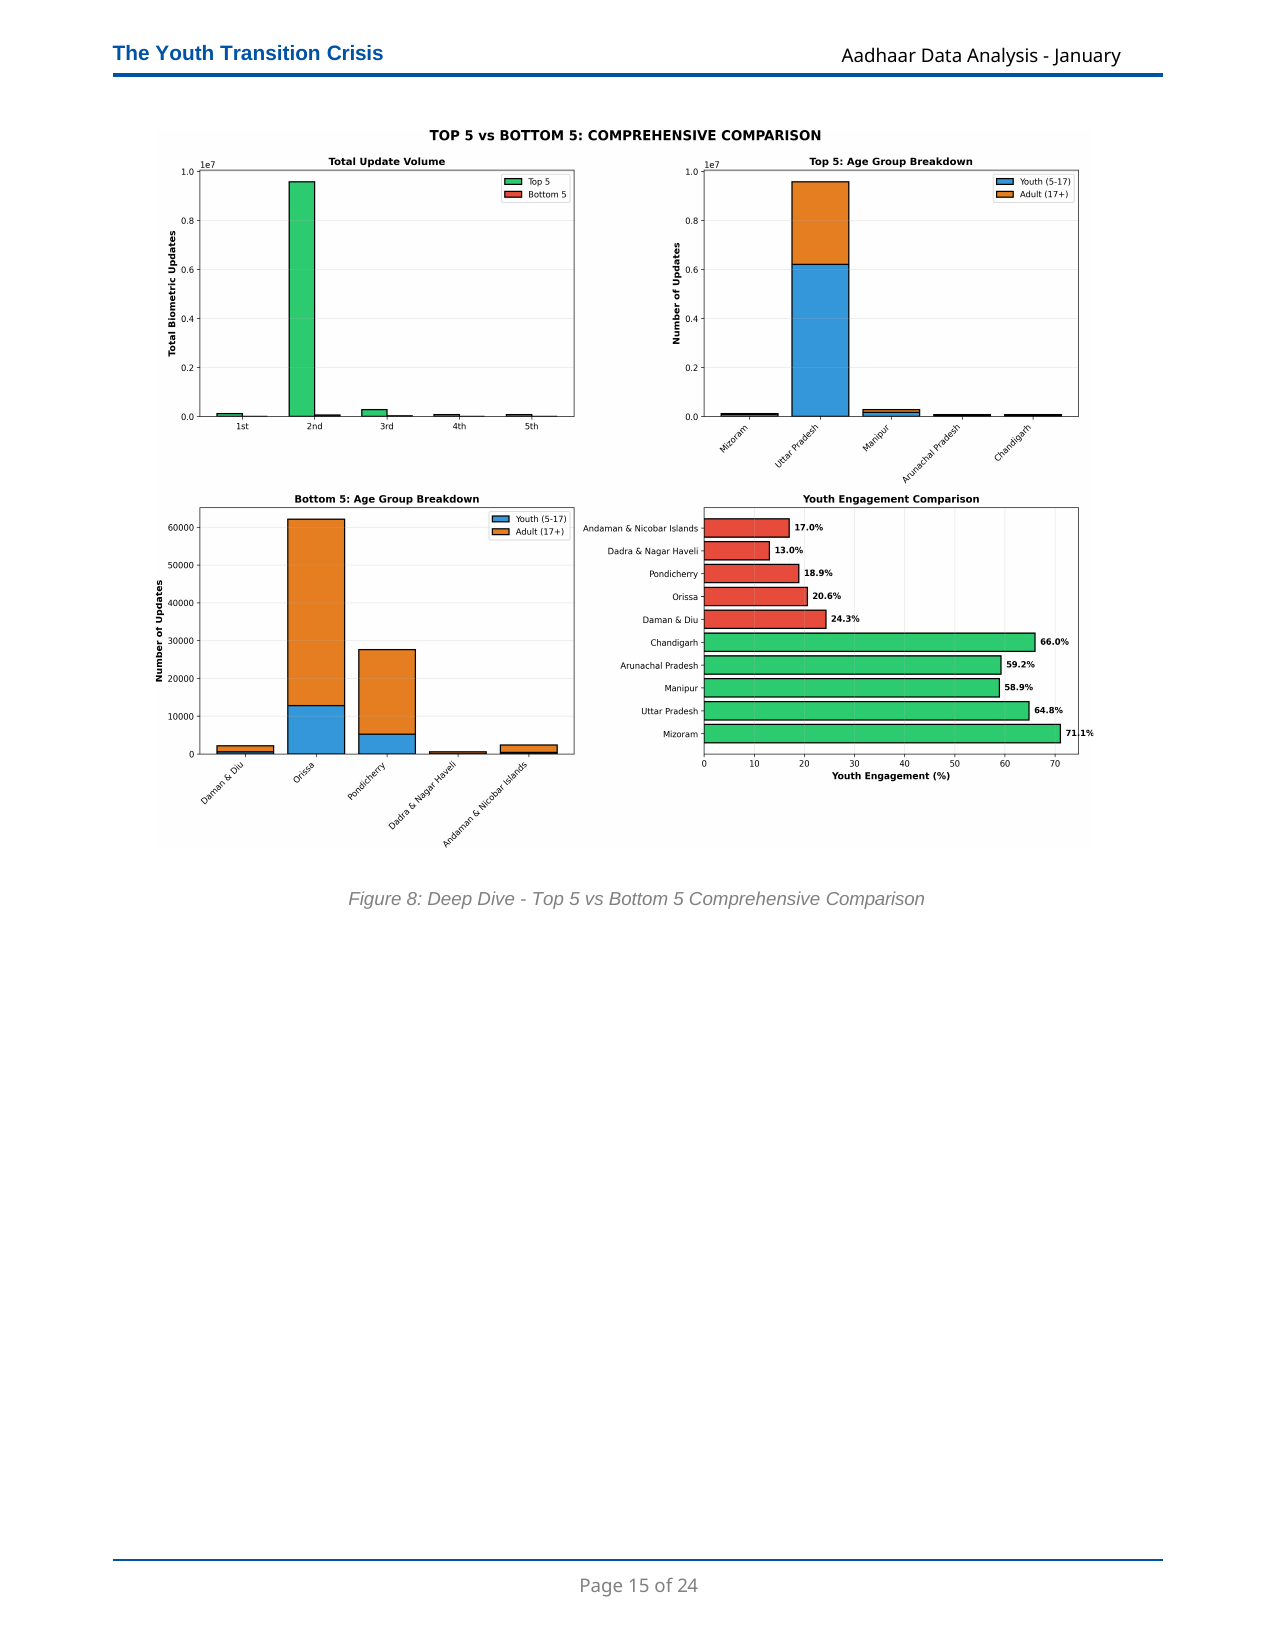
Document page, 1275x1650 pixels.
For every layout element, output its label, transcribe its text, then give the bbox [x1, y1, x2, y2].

text Figure 8: Deep Dive - Top 5 vs Bottom 5 Comprehensive Comparison [75, 888, 1200, 909]
picture [155, 130, 1094, 848]
